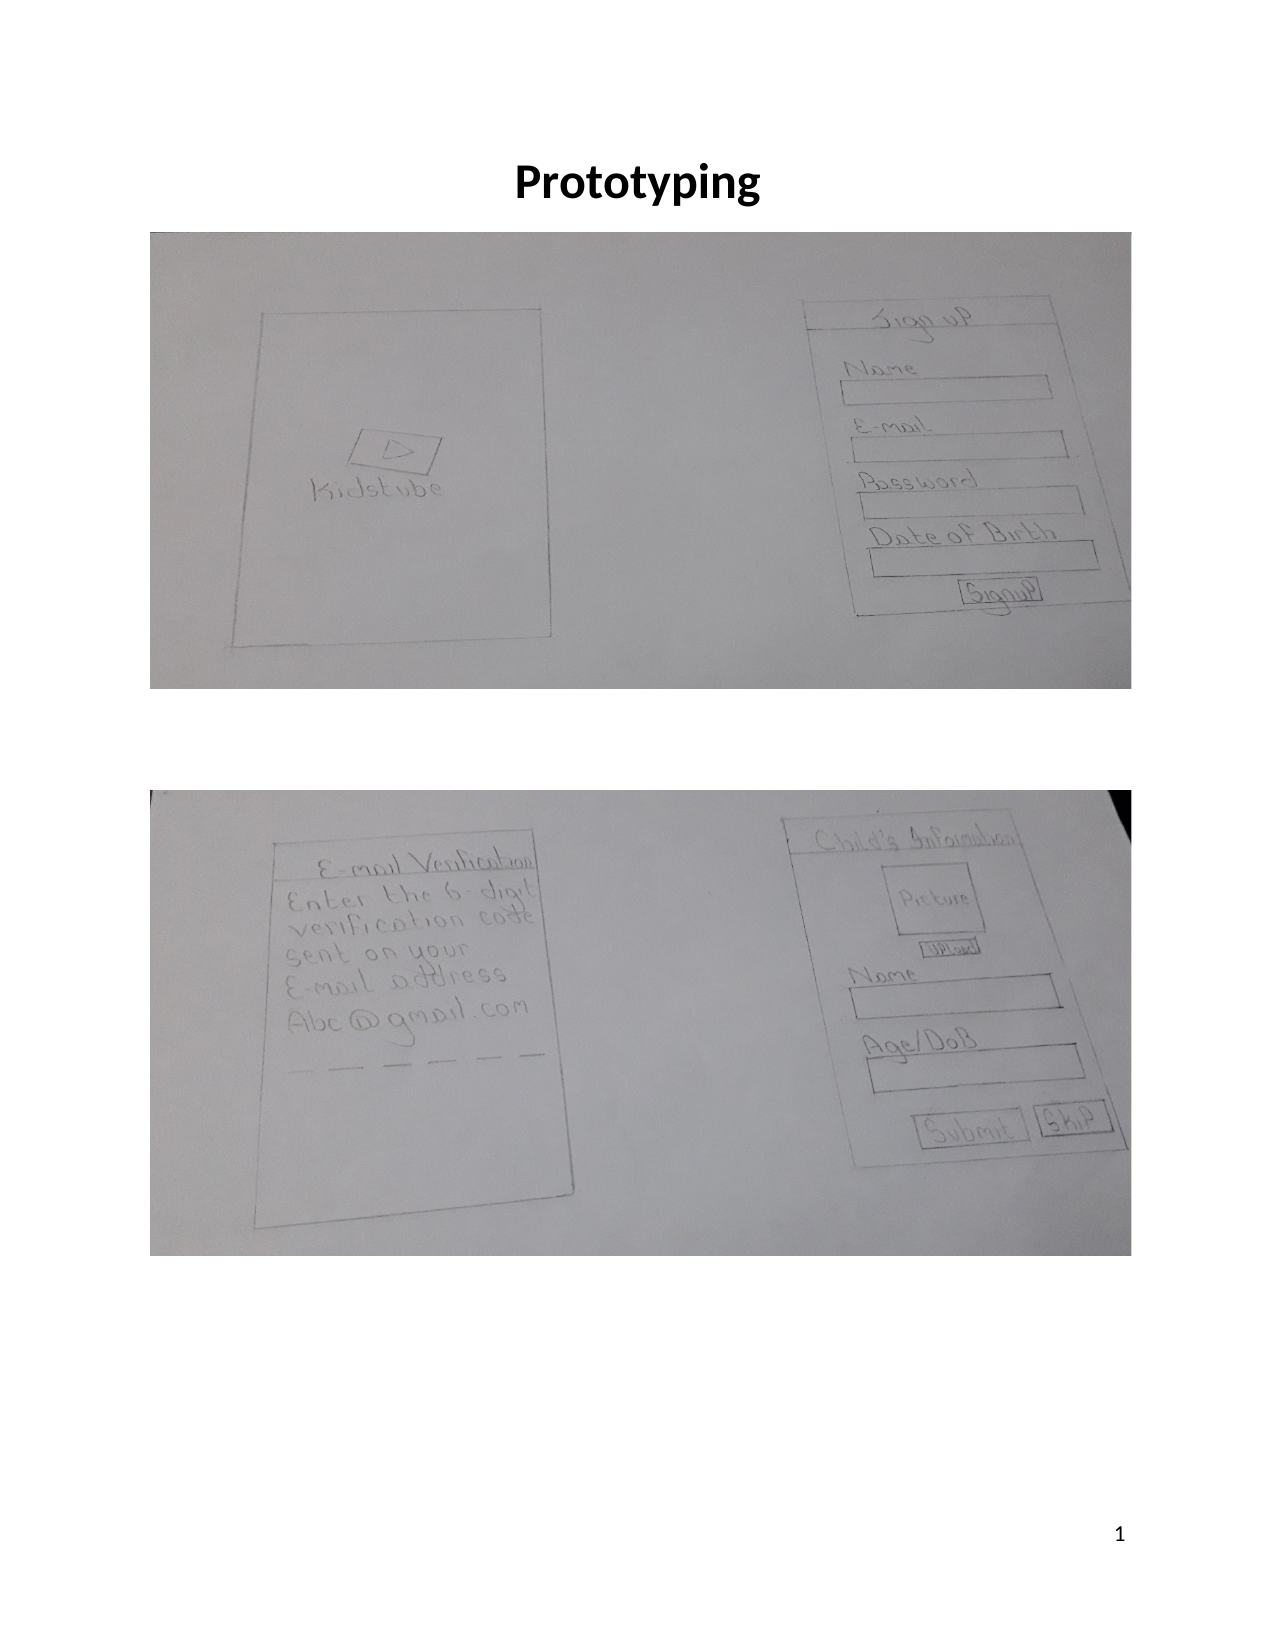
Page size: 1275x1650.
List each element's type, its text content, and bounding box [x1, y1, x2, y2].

text Prototyping [150, 150, 1125, 211]
picture [150, 232, 1132, 689]
picture [150, 790, 1132, 1256]
